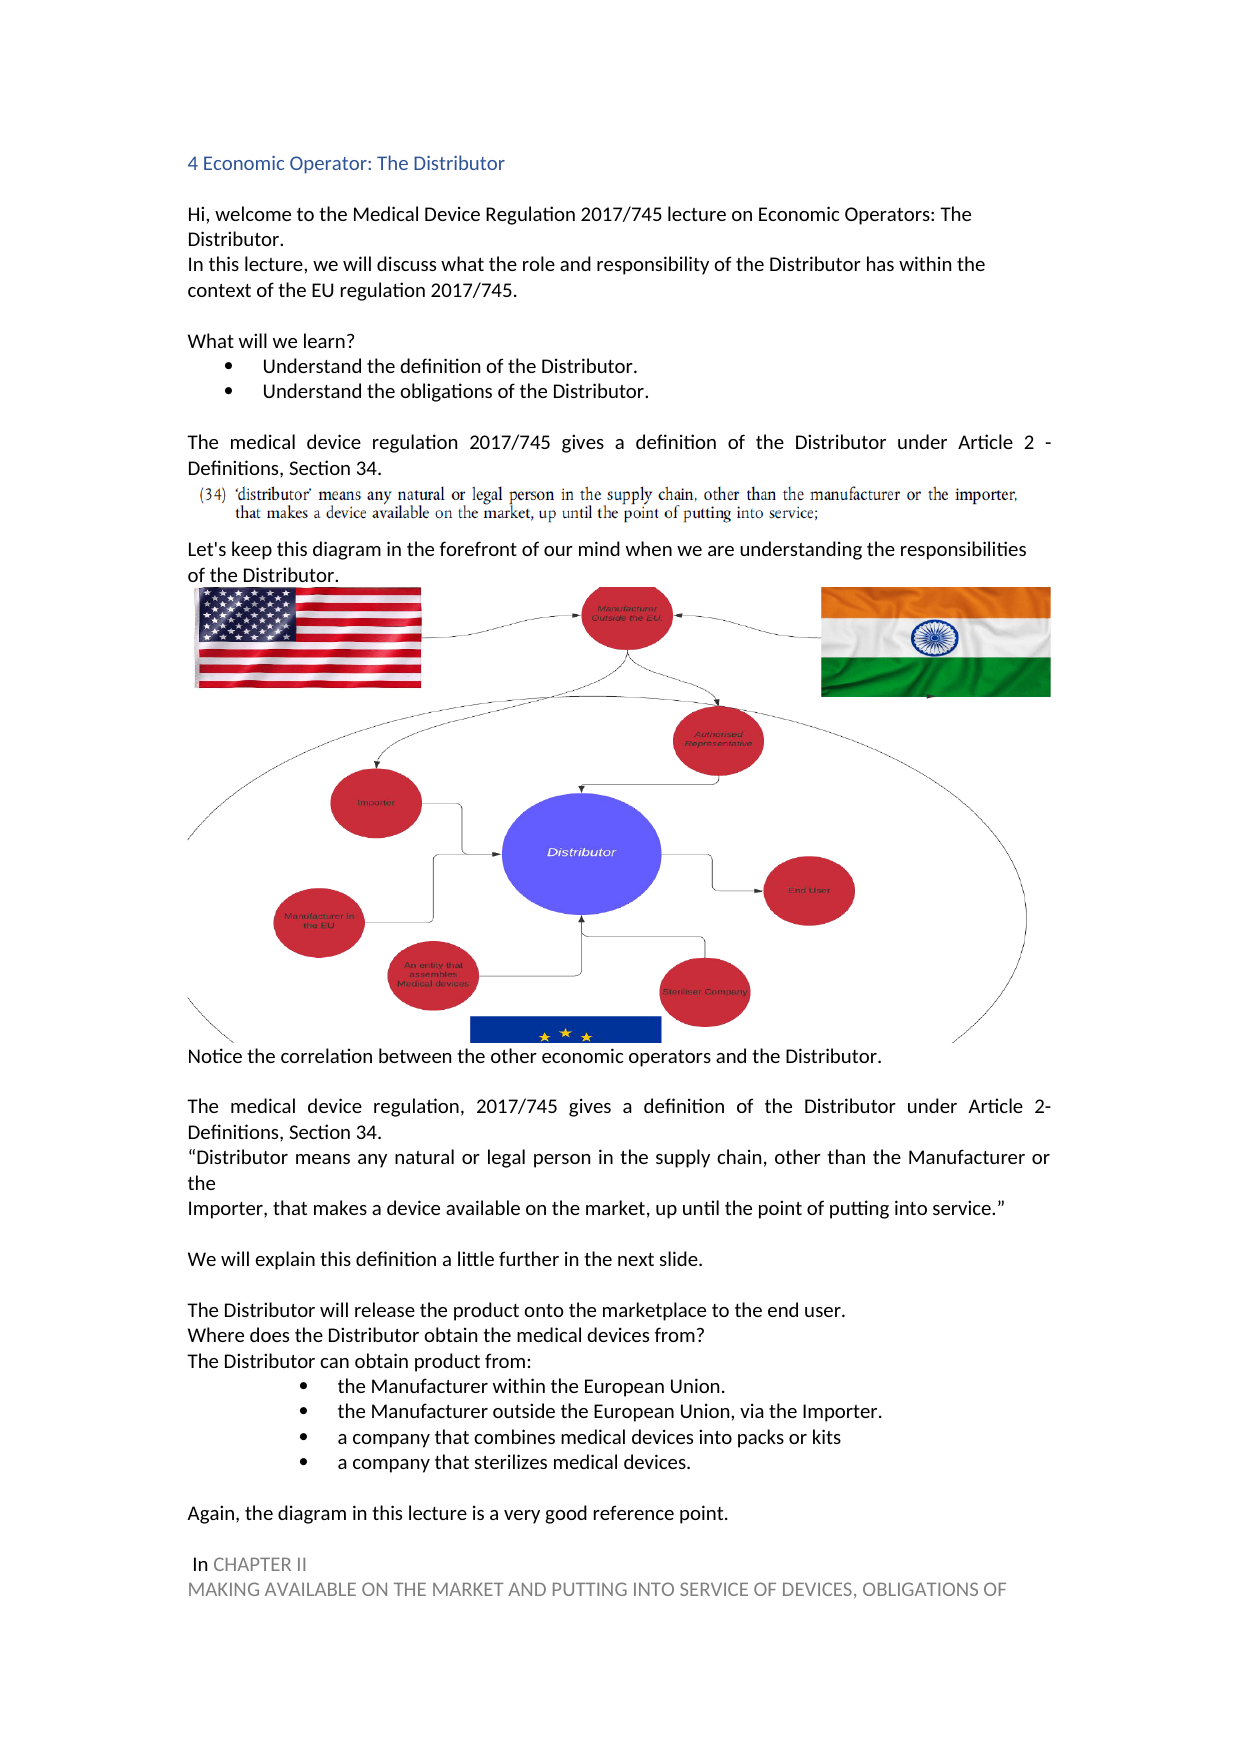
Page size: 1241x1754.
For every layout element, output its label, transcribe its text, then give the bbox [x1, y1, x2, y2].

list the Manufacturer within the European Union. [300, 1373, 1053, 1399]
text Again, the diagram in this lecture is a very good reference point. [187, 1500, 1053, 1526]
text What will we learn? [187, 328, 1053, 353]
text of the Distributor. [187, 562, 1053, 587]
list the Manufacturer outside the European Union, via the Importer. [300, 1399, 1053, 1424]
text MAKING AVAILABLE ON THE MARKET AND PUTTING INTO SERVICE OF DEVICES, OBLIGATIONS OF [187, 1577, 1053, 1602]
list Understand the definition of the Distributor. [225, 353, 1053, 379]
text “Distributor means any natural or legal person in the supply chain, other than the Manufacturer or the [187, 1144, 1053, 1195]
text Hi, welcome to the Medical Device Regulation 2017/745 lecture on Economic Operators: The [187, 201, 1053, 226]
text The Distributor will release the product onto the marketplace to the end user. [187, 1297, 1053, 1322]
list a company that sterilizes medical devices. [300, 1449, 1053, 1475]
text In CHAPTER II [187, 1551, 1053, 1577]
text Where does the Distributor obtain the medical devices from? [187, 1322, 1053, 1348]
list a company that combines medical devices into packs or kits [300, 1424, 1053, 1449]
text The medical device regulation, 2017/745 gives a definition of the Distributor under Article 2- Definitions, Section 34. [187, 1094, 1053, 1144]
text Distributor. [187, 226, 1053, 252]
picture [187, 480, 1053, 537]
text Notice the correlation between the other economic operators and the Distributor. [187, 1043, 1053, 1068]
text The Distributor can obtain product from: [187, 1348, 1053, 1373]
text The medical device regulation 2017/745 gives a definition of the Distributor under Article 2 - Definitions, Section 34. [187, 429, 1053, 480]
picture [187, 587, 1053, 1043]
text In this lecture, we will discuss what the role and responsibility of the Distributor has within the [187, 252, 1053, 277]
subtitle 4 Economic Operator: The Distributor [187, 150, 1053, 175]
text We will explain this definition a little further in the next slide. [187, 1246, 1053, 1272]
text context of the EU regulation 2017/745. [187, 277, 1053, 302]
text Let's keep this diagram in the forefront of our mind when we are understanding the responsibilities [187, 537, 1053, 562]
text Importer, that makes a device available on the market, up until the point of putting into service.” [187, 1195, 1053, 1221]
list Understand the obligations of the Distributor. [225, 379, 1053, 404]
